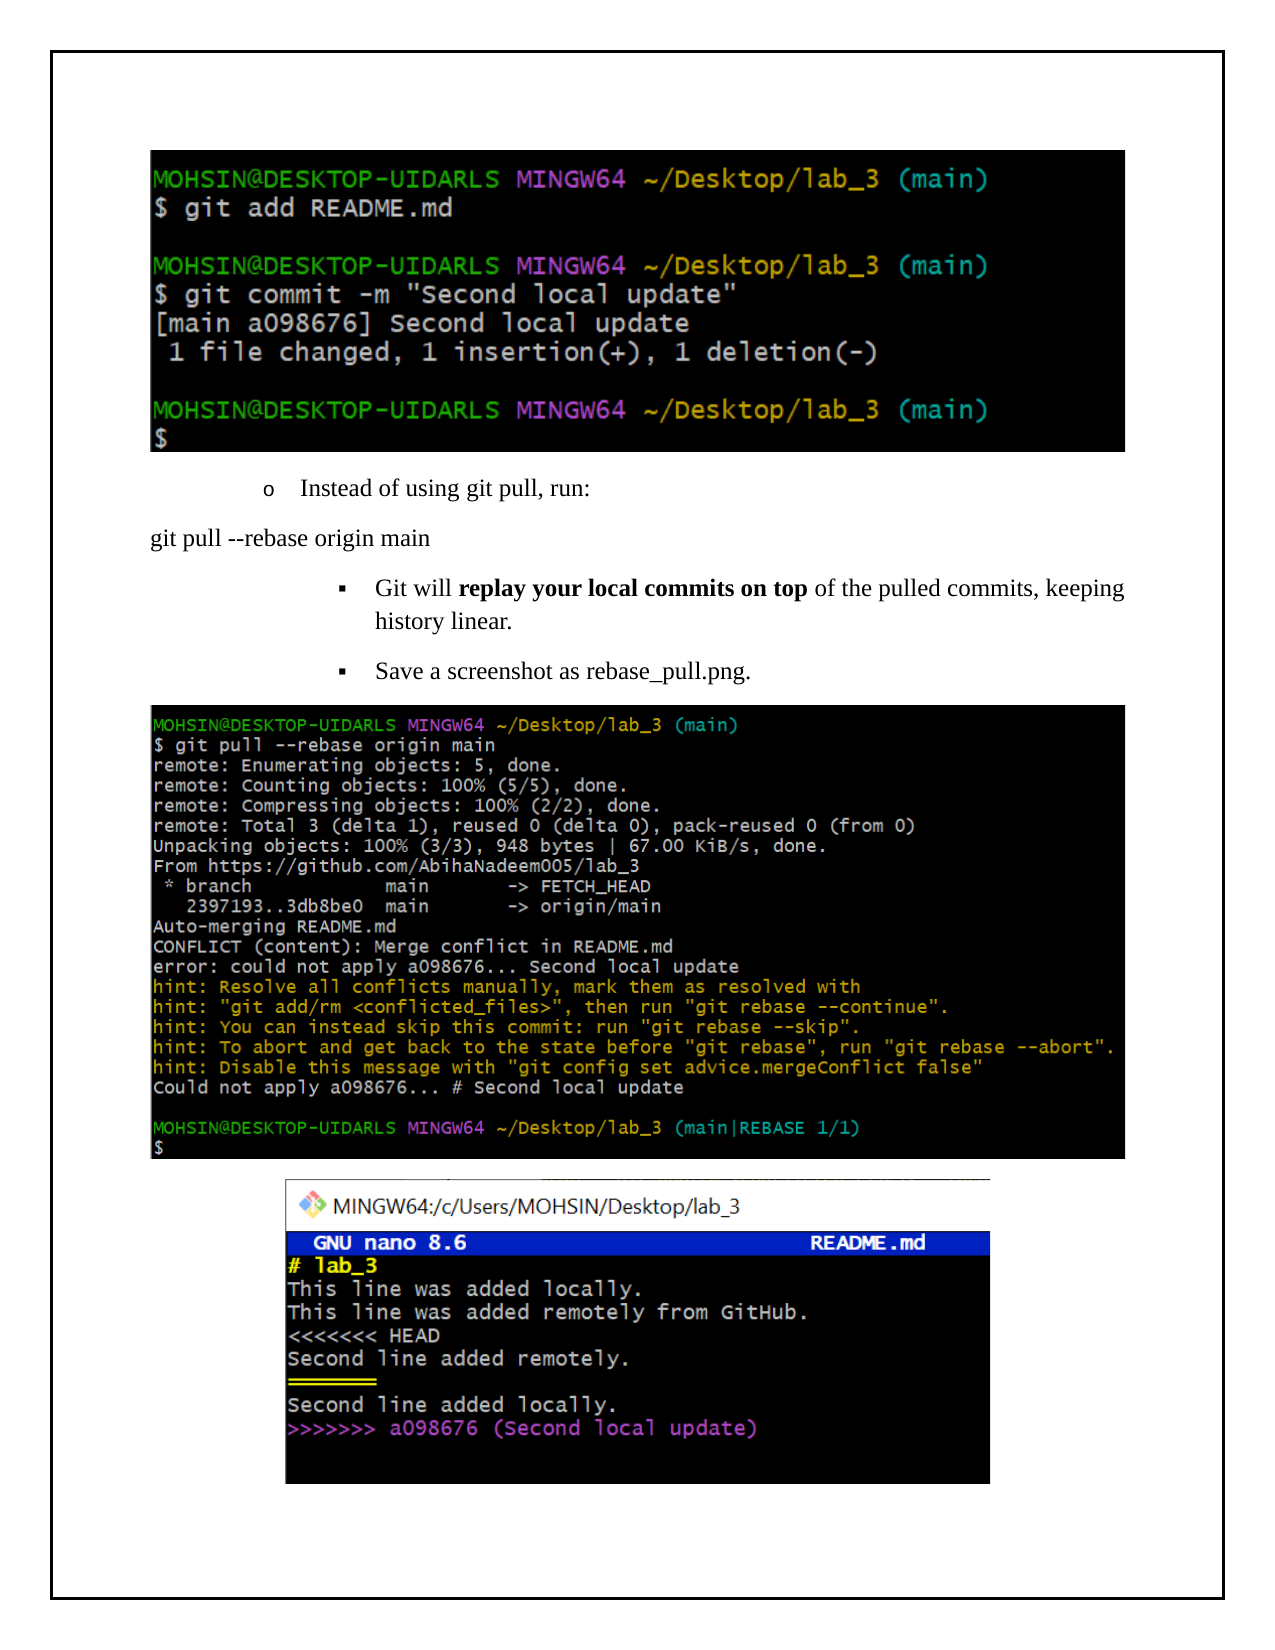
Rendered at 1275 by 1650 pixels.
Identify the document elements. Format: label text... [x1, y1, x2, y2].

text git pull --rebase origin main [150, 523, 1125, 552]
list Instead of using git pull, run: [262, 473, 1125, 502]
picture [150, 150, 1125, 452]
picture [285, 1179, 991, 1484]
picture [150, 705, 1125, 1159]
list Save a screenshot as rebase_pull.png. [337, 656, 1125, 684]
list Git will replay your local commits on top of the pulled commits, keeping history linear. [337, 573, 1125, 635]
